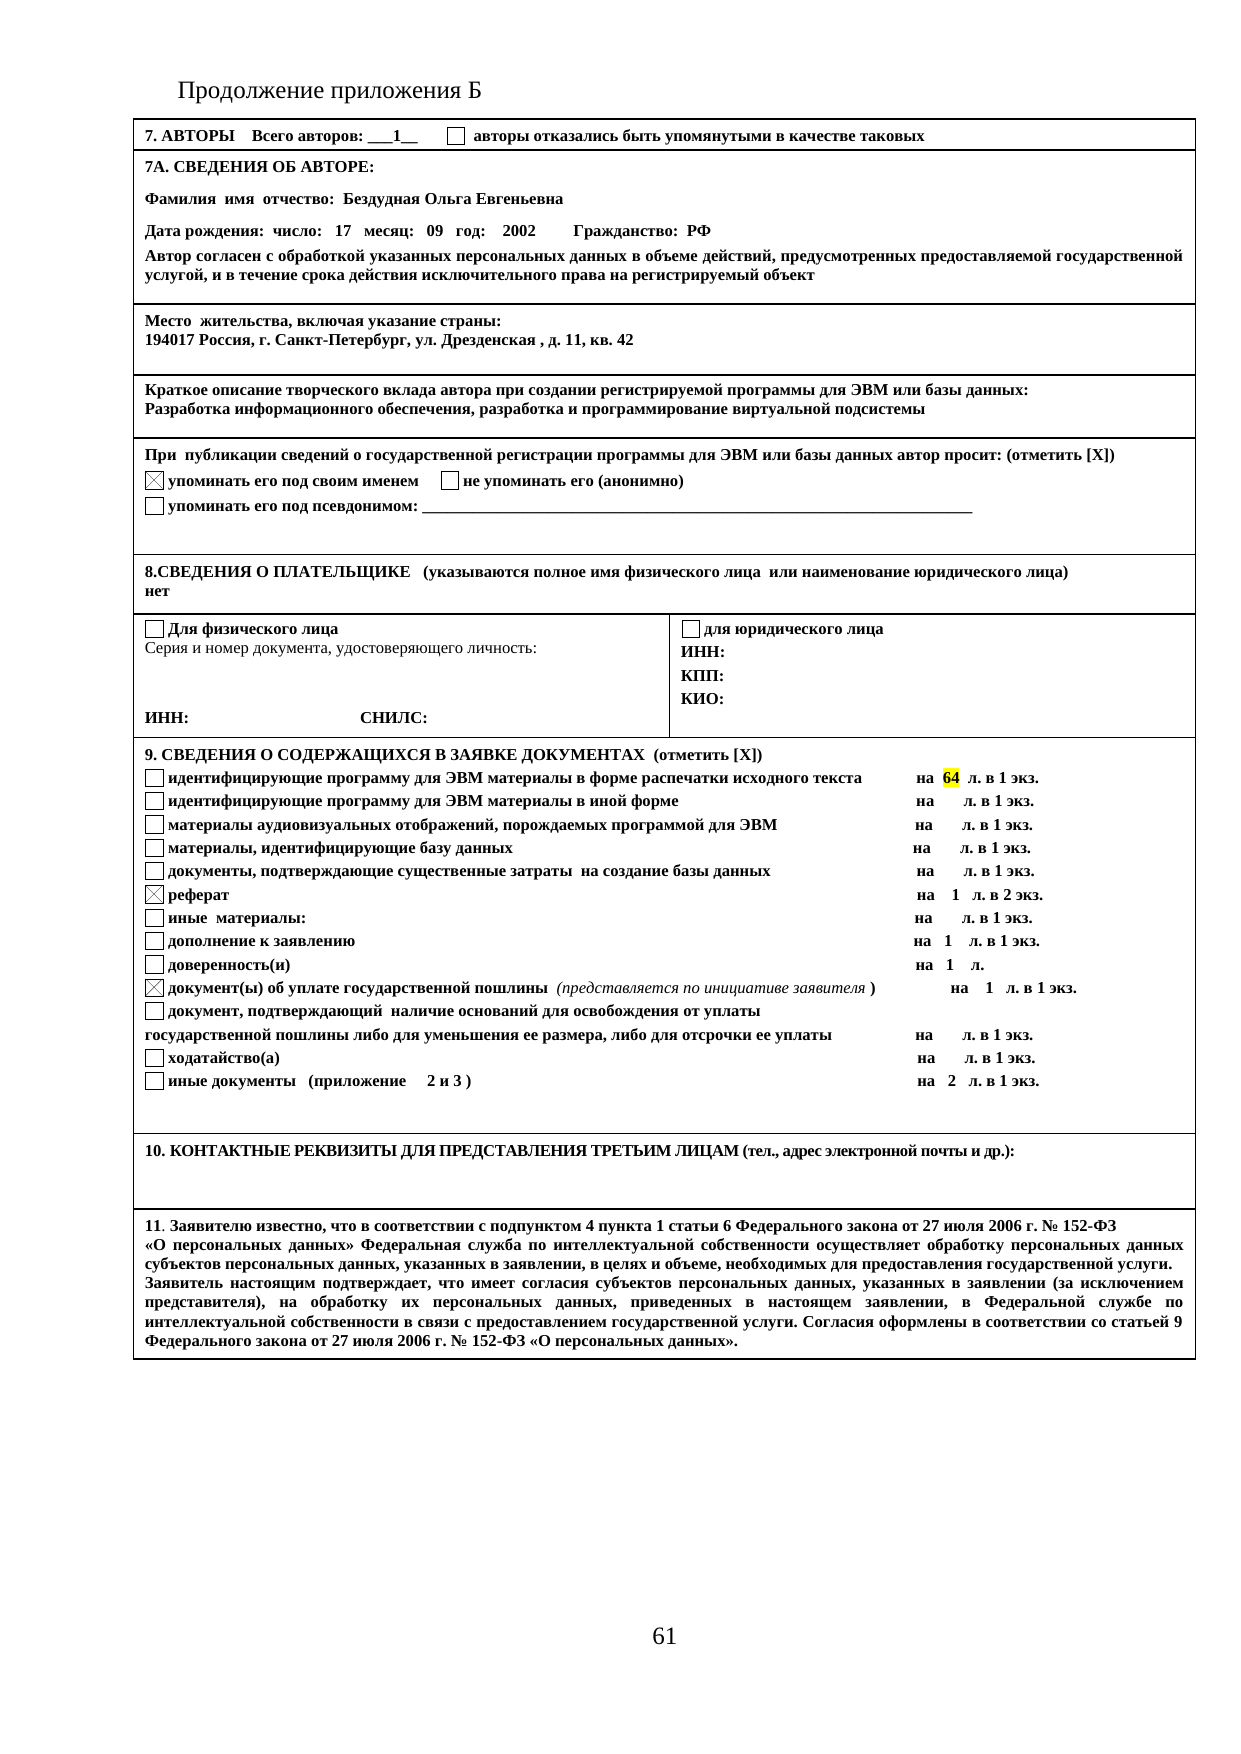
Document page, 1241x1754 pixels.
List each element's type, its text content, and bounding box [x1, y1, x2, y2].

table_cell Краткое описание творческого вклада автора при создании регистрируемой программы для ЭВМ или базы данных: Разработка информационного обеспечения, разработка и программирование виртуальной подсистемы [134, 376, 1195, 437]
table_cell СНИЛС: [349, 702, 669, 737]
table_header 7. АВТОРЫ Всего авторов: ___1__ авторы отказались быть упомянутыми в качестве таковых [134, 120, 1195, 149]
table_cell 7А. СВЕДЕНИЯ ОБ АВТОРЕ: Фамилия имя отчество: Бездудная Ольга Евгеньевна Дата рождения: число: 17 месяц: 09 год: 2002 Гражданство: РФ Автор согласен с обработкой указанных персональных данных в объеме действий, предусмотренных предоставляемой государственной услугой, и в течение срока действия исключительного права на регистрируемый объект [134, 151, 1195, 303]
table_cell ИНН: [134, 702, 349, 737]
table_cell Для физического лица Серия и номер документа, удостоверяющего личность: [134, 615, 669, 702]
table_cell 9. СВЕДЕНИЯ О СОДЕРЖАЩИХСЯ В ЗАЯВКЕ ДОКУМЕНТАХ (отметить [X]) идентифицирующие программу для ЭВМ материалы в форме распечатки исходного текста на 64 л. в 1 экз. идентифицирующие программу для ЭВМ материалы в иной форме на л. в 1 экз. материалы аудиовизуальных отображений, порождаемых программой для ЭВМ на л. в 1 экз. материалы, идентифицирующие базу данных на л. в 1 экз. документы, подтверждающие существенные затраты на создание базы данных на л. в 1 экз. реферат на 1 л. в 2 экз. иные материалы: на л. в 1 экз. дополнение к заявлению на 1 л. в 1 экз. доверенность(и) на 1 л. документ(ы) об уплате государственной пошлины (представляется по инициативе заявителя ) на 1 л. в 1 экз. документ, подтверждающий наличие оснований для освобождения от уплаты государственной пошлины либо для уменьшения ее размера, либо для отсрочки ее уплаты на л. в 1 экз. ходатайство(а) на л. в 1 экз. иные документы (приложение 2 и 3 ) на 2 л. в 1 экз. [134, 738, 1195, 1132]
table_cell 11. Заявителю известно, что в соответствии с подпунктом 4 пункта 1 статьи 6 Федерального закона от 27 июля 2006 г. № 152-ФЗ «О персональных данных» Федеральная служба по интеллектуальной собственности осуществляет обработку персональных данных субъектов персональных данных, указанных в заявлении, в целях и объеме, необходимых для предоставления государственной услуги. Заявитель настоящим подтверждает, что имеет согласия субъектов персональных данных, указанных в заявлении (за исключением представителя), на обработку их персональных данных, приведенных в настоящем заявлении, в Федеральной службе по интеллектуальной собственности в связи с предоставлением государственной услуги. Согласия оформлены в соответствии со статьей 9 Федерального закона от 27 июля 2006 г. № 152-ФЗ «О персональных данных». [134, 1210, 1195, 1358]
table_cell для юридического лица ИНН: КПП: КИО: [670, 615, 1195, 737]
table_cell 10. КОНТАКТНЫЕ РЕКВИЗИТЫ ДЛЯ ПРЕДСТАВЛЕНИЯ ТРЕТЬИМ ЛИЦАМ (тел., адрес электронной почты и др.): [134, 1134, 1195, 1208]
table_cell Место жительства, включая указание страны: 194017 Россия, г. Санкт-Петербург, ул. Дрезденская , д. 11, кв. 42 [134, 305, 1195, 374]
table_cell 8.СВЕДЕНИЯ О ПЛАТЕЛЬЩИКЕ (указываются полное имя физического лица или наименование юридического лица) нет [134, 555, 1195, 613]
table_cell При публикации сведений о государственной регистрации программы для ЭВМ или базы данных автор просит: (отметить [X]) упоминать его под своим именем не упоминать его (анонимно) упоминать его под псевдонимом: __________________________________________________________________ [134, 439, 1195, 553]
